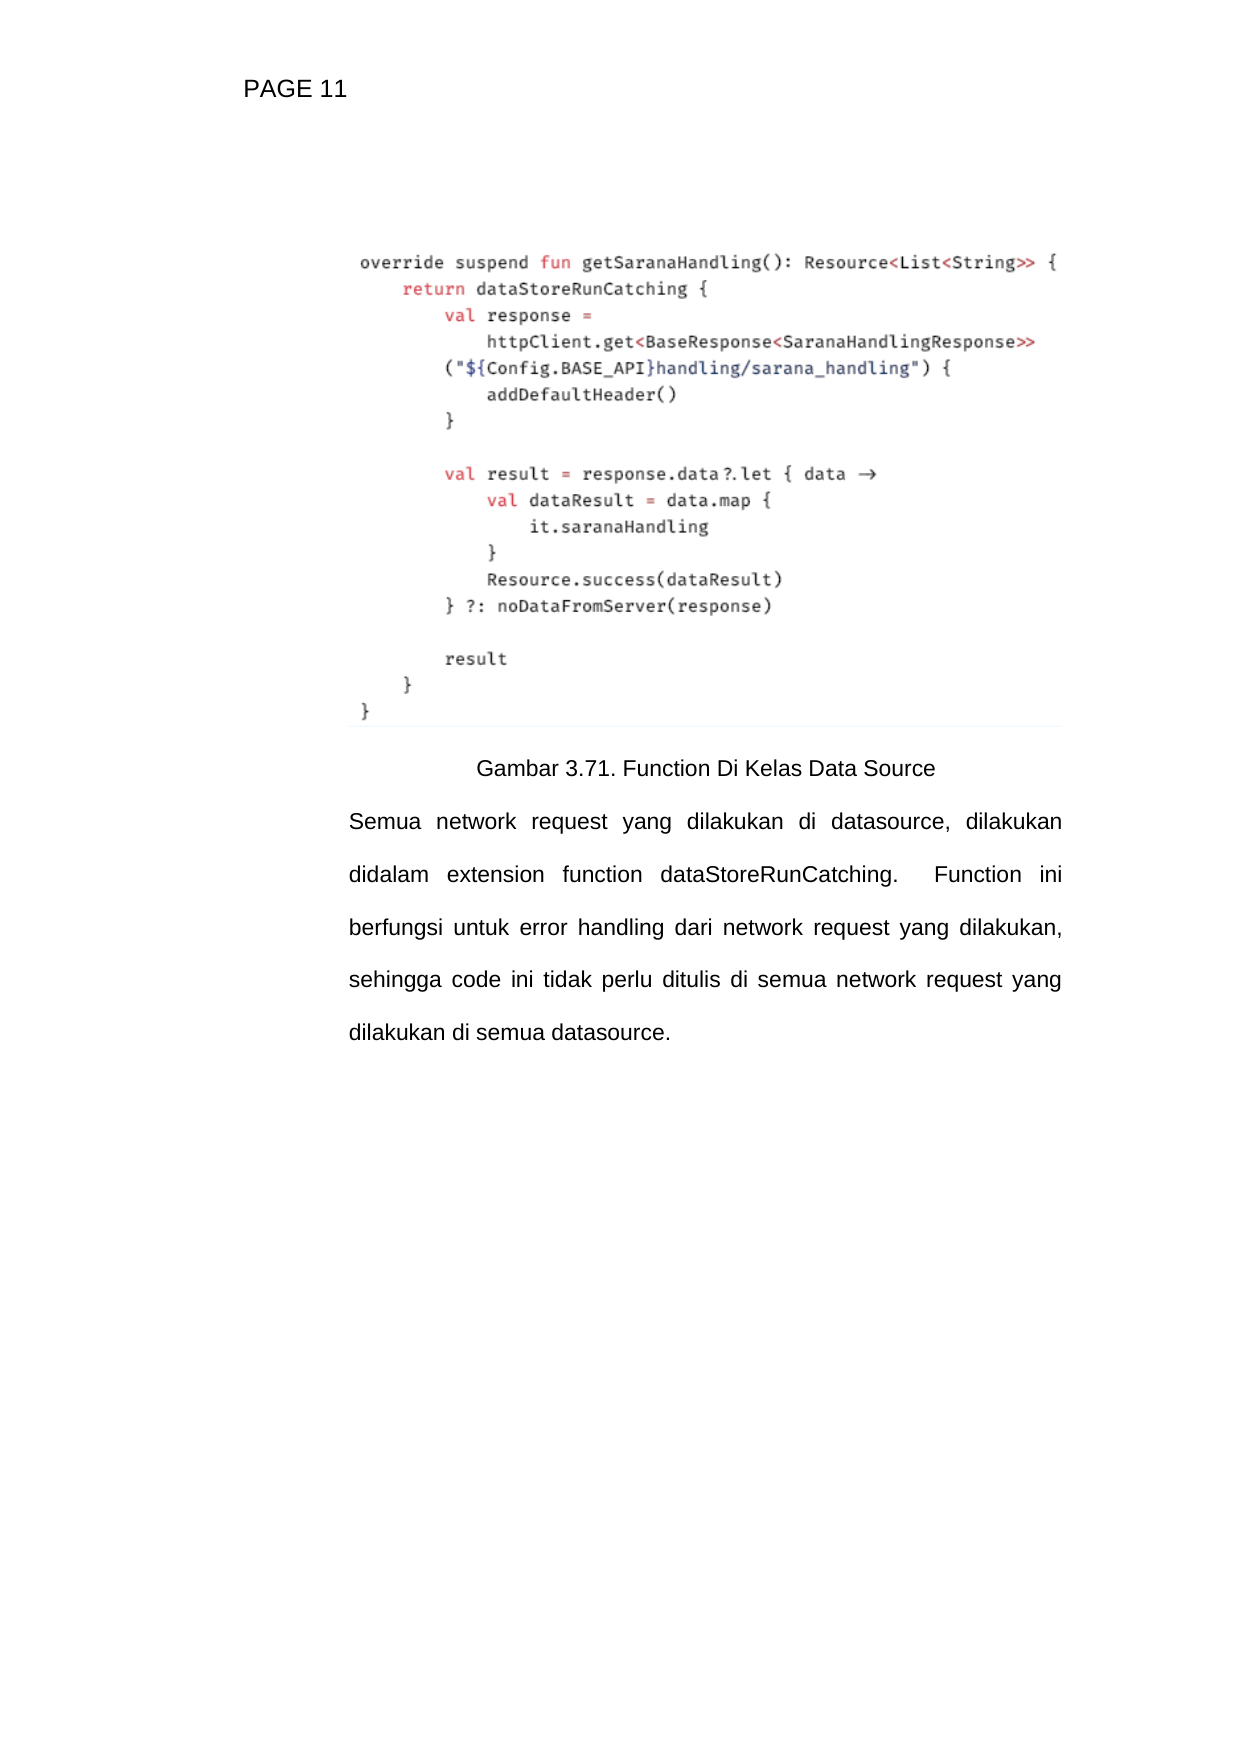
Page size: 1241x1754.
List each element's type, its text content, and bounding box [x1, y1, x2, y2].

text Gambar 3.71. Function Di Kelas Data Source [349, 755, 1063, 782]
picture [348, 246, 1062, 727]
title Semua network request yang dilakukan di datasource, dilakukan didalam extension function dataStoreRunCatching. Function ini berfungsi untuk error handling dari network request yang dilakukan, sehingga code ini tidak perlu ditulis di semua network request yang dilakukan di semua datasource. [349, 808, 1063, 1045]
